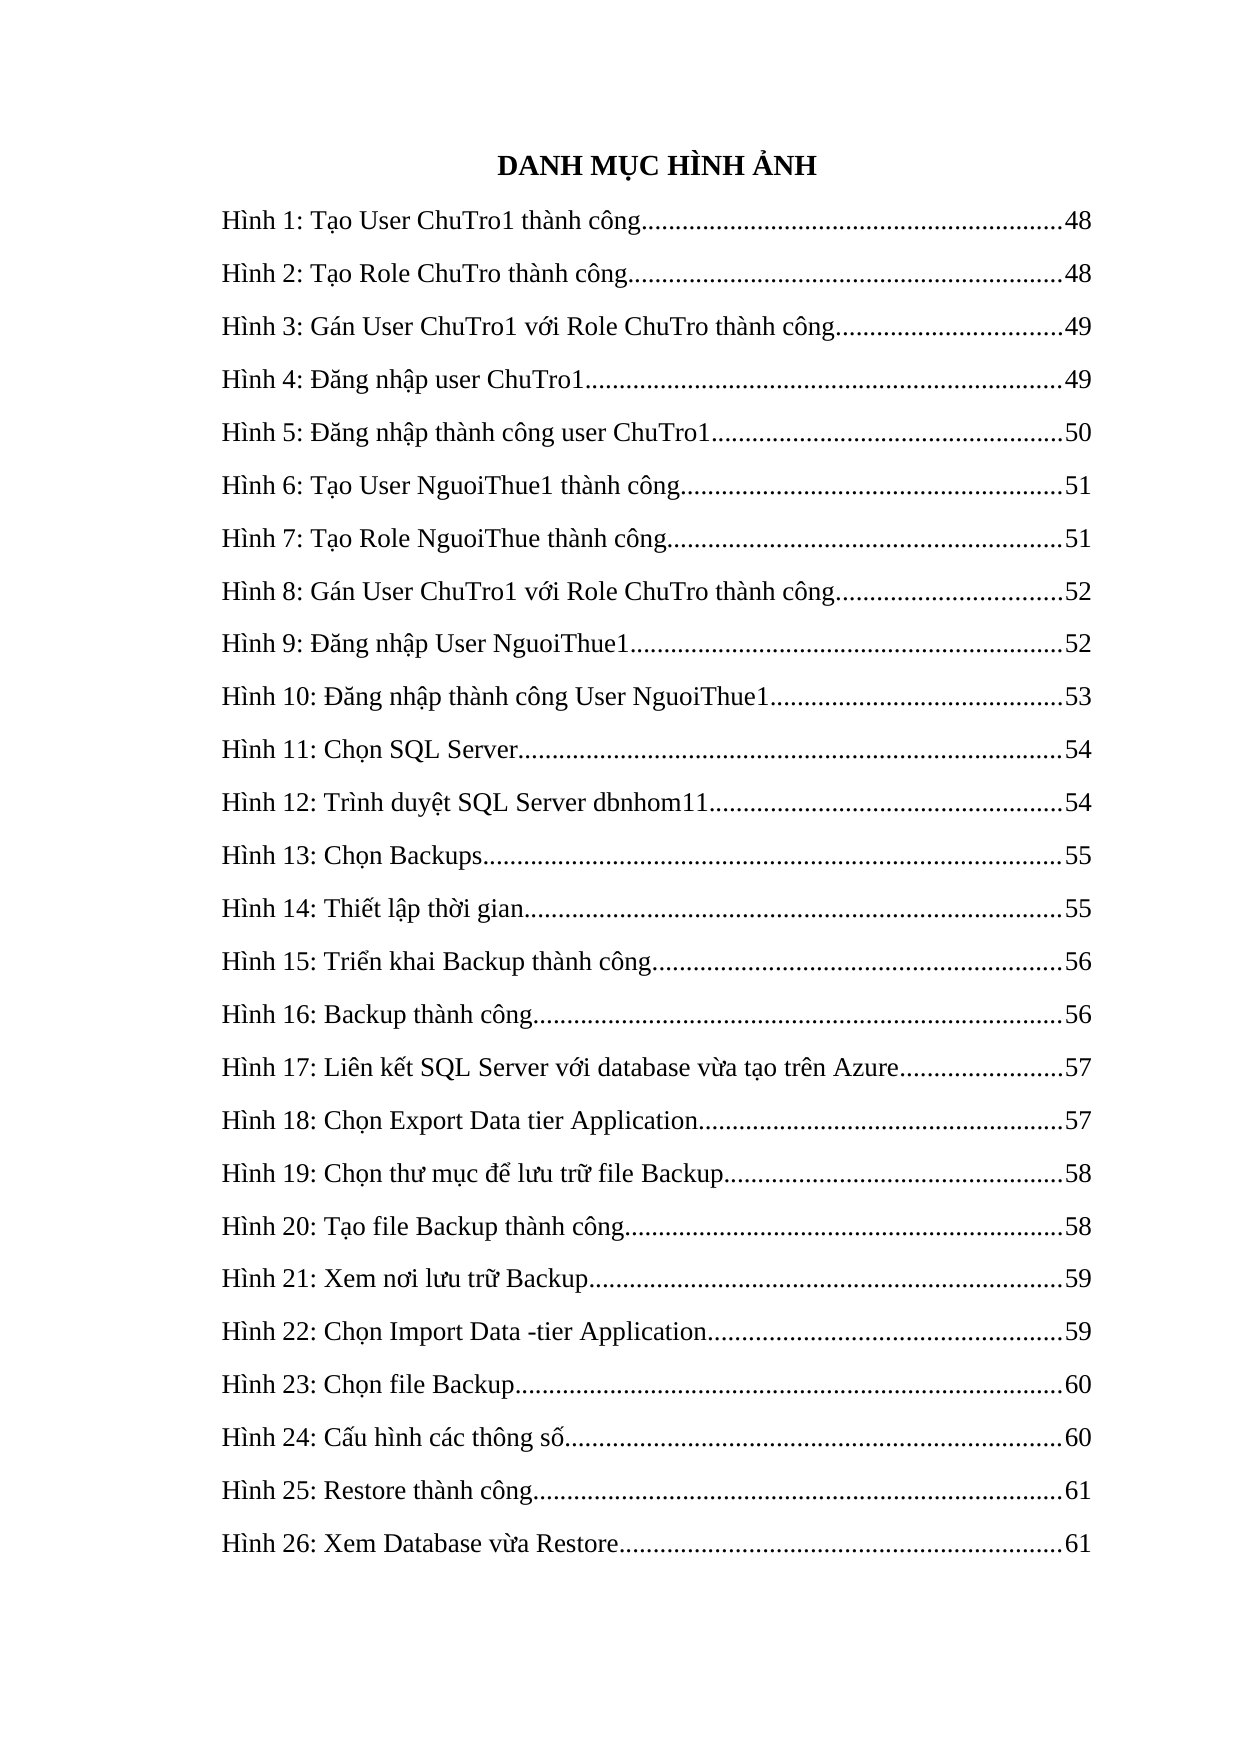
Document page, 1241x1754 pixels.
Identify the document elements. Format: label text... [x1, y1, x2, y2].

text Hình 22: Chọn Import Data -tier Application 59 [221, 1316, 324, 1347]
text Hình 22: Chọn Import Data -tier Application 59 [707, 1316, 1092, 1347]
text Hình 8: Gán User ChuTro1 với Role ChuTro thành công 52 [221, 575, 1092, 606]
text Hình 10: Đăng nhập thành công User NguoiThue1 53 [221, 681, 1092, 712]
text Hình 1: Tạo User ChuTro1 thành công 48 [221, 204, 1092, 235]
text Hình 24: Cấu hình các thông số 60 [221, 1421, 1092, 1452]
text Hình 23: Chọn file Backup 60 [221, 1368, 1092, 1399]
text DANH MỤC HÌNH ẢNH [221, 148, 1092, 181]
text Hình 7: Tạo Role NguoiThue thành công 51 [221, 522, 1092, 553]
text Hình 2: Tạo Role ChuTro thành công 48 [221, 257, 1092, 288]
text Hình 4: Đăng nhập user ChuTro1 49 [221, 363, 1092, 394]
text Hình 16: Backup thành công 56 [221, 998, 1092, 1029]
text Hình 3: Gán User ChuTro1 với Role ChuTro thành công 49 [221, 310, 1092, 341]
text Hình 20: Tạo file Backup thành công 58 [221, 1210, 1092, 1241]
text Hình 17: Liên kết SQL Server với database vừa tạo trên Azure 57 [899, 1051, 1092, 1082]
text Hình 26: Xem Database vừa Restore 61 [221, 1527, 1092, 1558]
text Hình 12: Trình duyệt SQL Server dbnhom11 54 [221, 786, 1092, 817]
text Hình 25: Restore thành công 61 [221, 1474, 1092, 1505]
text Hình 21: Xem nơi lưu trữ Backup 59 [221, 1263, 1092, 1294]
text Hình 11: Chọn SQL Server 54 [221, 733, 1092, 764]
text Hình 9: Đăng nhập User NguoiThue1 52 [221, 628, 1092, 659]
text Hình 19: Chọn thư mục để lưu trữ file Backup 58 [221, 1157, 1092, 1188]
text Hình 15: Triển khai Backup thành công 56 [221, 945, 1092, 976]
text Hình 13: Chọn Backups 55 [221, 839, 1092, 870]
text Hình 5: Đăng nhập thành công user ChuTro1 50 [221, 416, 1092, 447]
text Hình 14: Thiết lập thời gian 55 [221, 892, 1092, 923]
text Hình 6: Tạo User NguoiThue1 thành công 51 [221, 469, 1092, 500]
text Hình 18: Chọn Export Data tier Application 57 [698, 1104, 1092, 1135]
text Hình 18: Chọn Export Data tier Application 57 [221, 1104, 324, 1135]
